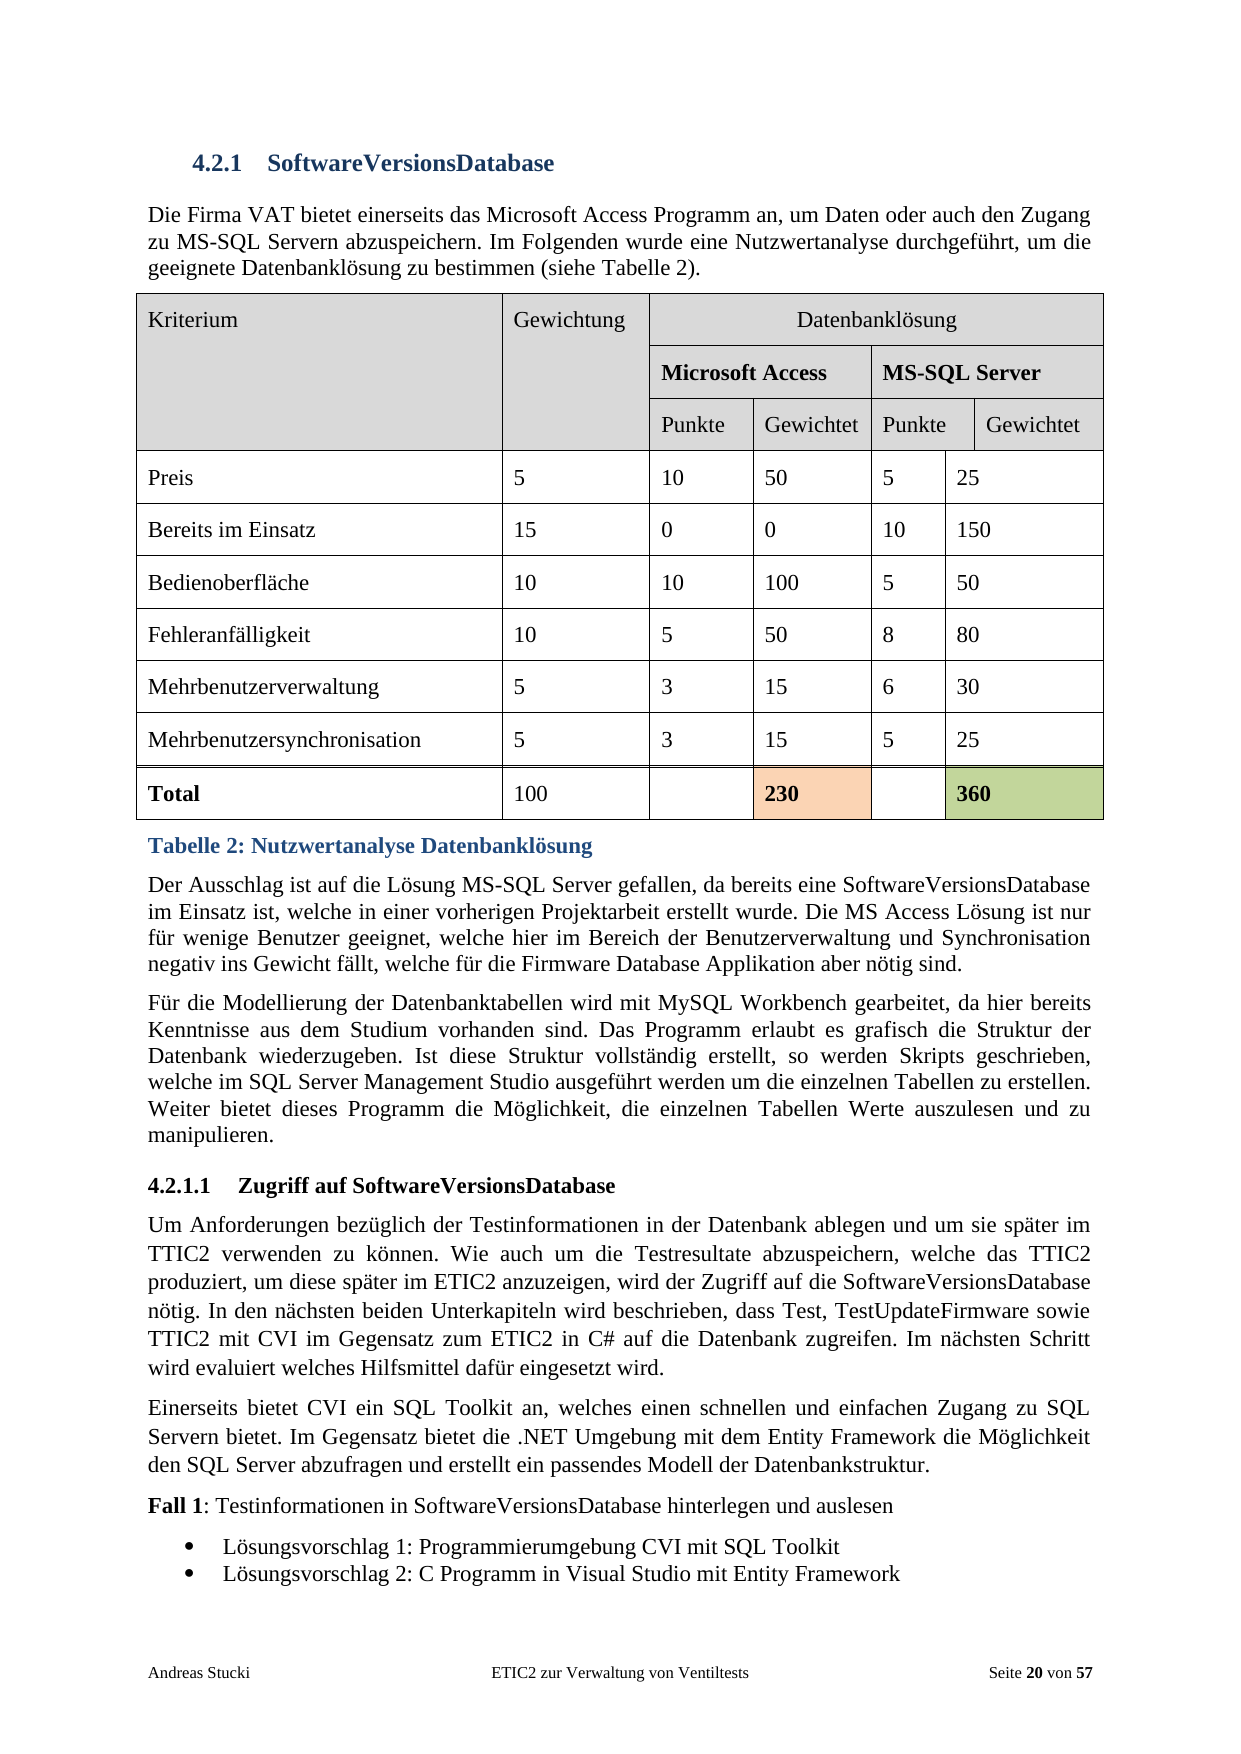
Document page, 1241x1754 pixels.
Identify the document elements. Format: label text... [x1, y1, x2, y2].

table_cell 150 [946, 504, 1103, 555]
table_cell Gewichtet [975, 399, 1103, 450]
subtitle SoftwareVersionsDatabase [192, 148, 1092, 176]
table_cell 5 [503, 713, 649, 764]
table_cell Fehleranfälligkeit [137, 609, 502, 660]
table_cell 230 [754, 768, 871, 819]
text Für die Modellierung der Datenbanktabellen wird mit MySQL Workbench gearbeitet, da hier bereits Kenntnisse aus dem Studium vorhanden sind. Das Programm erlaubt es grafisch die Struktur der Datenbank wiederzugeben. Ist diese Struktur vollständig erstellt, so werden Skripts geschrieben, welche im SQL Server Management Studio ausgeführt werden um die einzelnen Tabellen zu erstellen. Weiter bietet dieses Programm die Möglichkeit, die einzelnen Tabellen Werte auszulesen und zu manipulieren. [148, 989, 1092, 1147]
table_cell 10 [650, 556, 753, 607]
table_cell Gewichtet [754, 399, 871, 450]
table_cell 25 [946, 451, 1103, 503]
text Fall 1: Testinformationen in SoftwareVersionsDatabase hinterlegen und auslesen [148, 1492, 1092, 1519]
table_cell 5 [872, 556, 945, 607]
table_cell 50 [754, 451, 871, 503]
table_cell 15 [503, 504, 649, 555]
table_cell 0 [754, 504, 871, 555]
table_cell 10 [503, 609, 649, 660]
table_cell MS-SQL Server [872, 346, 1103, 398]
table_cell Bedienoberfläche [137, 556, 502, 607]
table_cell 15 [754, 713, 871, 764]
table_cell [650, 768, 753, 819]
table_cell 25 [946, 713, 1103, 764]
table_cell 5 [872, 451, 945, 503]
table_cell Punkte [872, 399, 974, 450]
table_cell [872, 768, 945, 819]
table_cell 6 [872, 661, 945, 712]
table_cell 80 [946, 609, 1103, 660]
subtitle Zugriff auf SoftwareVersionsDatabase [148, 1172, 1092, 1199]
text Die Firma VAT bietet einerseits das Microsoft Access Programm an, um Daten oder auch den Zugang zu MS-SQL Servern abzuspeichern. Im Folgenden wurde eine Nutzwertanalyse durchgeführt, um die geeignete Datenbanklösung zu bestimmen (siehe Tabelle 2). [148, 201, 1092, 281]
table_cell Preis [137, 451, 502, 503]
table_cell 0 [650, 504, 753, 555]
table_header Gewichtung [503, 294, 649, 450]
table_cell Punkte [650, 399, 753, 450]
table_cell 5 [872, 713, 945, 764]
table_cell 50 [946, 556, 1103, 607]
table_cell 5 [503, 451, 649, 503]
text Einerseits bietet CVI ein SQL Toolkit an, welches einen schnellen und einfachen Zugang zu SQL Servern bietet. Im Gegensatz bietet die .NET Umgebung mit dem Entity Framework die Möglichkeit den SQL Server abzufragen und erstellt ein passendes Modell der Datenbankstruktur. [148, 1394, 1092, 1478]
table_header Datenbanklösung [650, 294, 1103, 345]
table_cell 30 [946, 661, 1103, 712]
table_cell Mehrbenutzersynchronisation [137, 713, 502, 764]
table_cell 10 [650, 451, 753, 503]
table_header Kriterium [137, 294, 502, 450]
text Der Ausschlag ist auf die Lösung MS-SQL Server gefallen, da bereits eine SoftwareVersionsDatabase im Einsatz ist, welche in einer vorherigen Projektarbeit erstellt wurde. Die MS Access Lösung ist nur für wenige Benutzer geeignet, welche hier im Bereich der Benutzerverwaltung und Synchronisation negativ ins Gewicht fällt, welche für die Firmware Database Applikation aber nötig sind. [148, 871, 1092, 977]
table_cell 15 [754, 661, 871, 712]
table_cell 5 [650, 609, 753, 660]
list Lösungsvorschlag 2: C Programm in Visual Studio mit Entity Framework [185, 1559, 1092, 1586]
table_cell 50 [754, 609, 871, 660]
table_cell 10 [503, 556, 649, 607]
table_cell 3 [650, 713, 753, 764]
table_cell Total [137, 768, 502, 819]
list Lösungsvorschlag 1: Programmierumgebung CVI mit SQL Toolkit [185, 1533, 1092, 1559]
table_cell Mehrbenutzerverwaltung [137, 661, 502, 712]
table_cell 10 [872, 504, 945, 555]
table_cell Microsoft Access [650, 346, 871, 398]
table_cell 5 [503, 661, 649, 712]
table_cell 100 [503, 768, 649, 819]
table_cell 8 [872, 609, 945, 660]
table_cell 360 [946, 768, 1103, 819]
table_cell Bereits im Einsatz [137, 504, 502, 555]
table_cell 100 [754, 556, 871, 607]
table_cell 3 [650, 661, 753, 712]
text Um Anforderungen bezüglich der Testinformationen in der Datenbank ablegen und um sie später im TTIC2 verwenden zu können. Wie auch um die Testresultate abzuspeichern, welche das TTIC2 produziert, um diese später im ETIC2 anzuzeigen, wird der Zugriff auf die SoftwareVersionsDatabase nötig. In den nächsten beiden Unterkapiteln wird beschrieben, dass Test, TestUpdateFirmware sowie TTIC2 mit CVI im Gegensatz zum ETIC2 in C# auf die Datenbank zugreifen. Im nächsten Schritt wird evaluiert welches Hilfsmittel dafür eingesetzt wird. [148, 1211, 1092, 1380]
